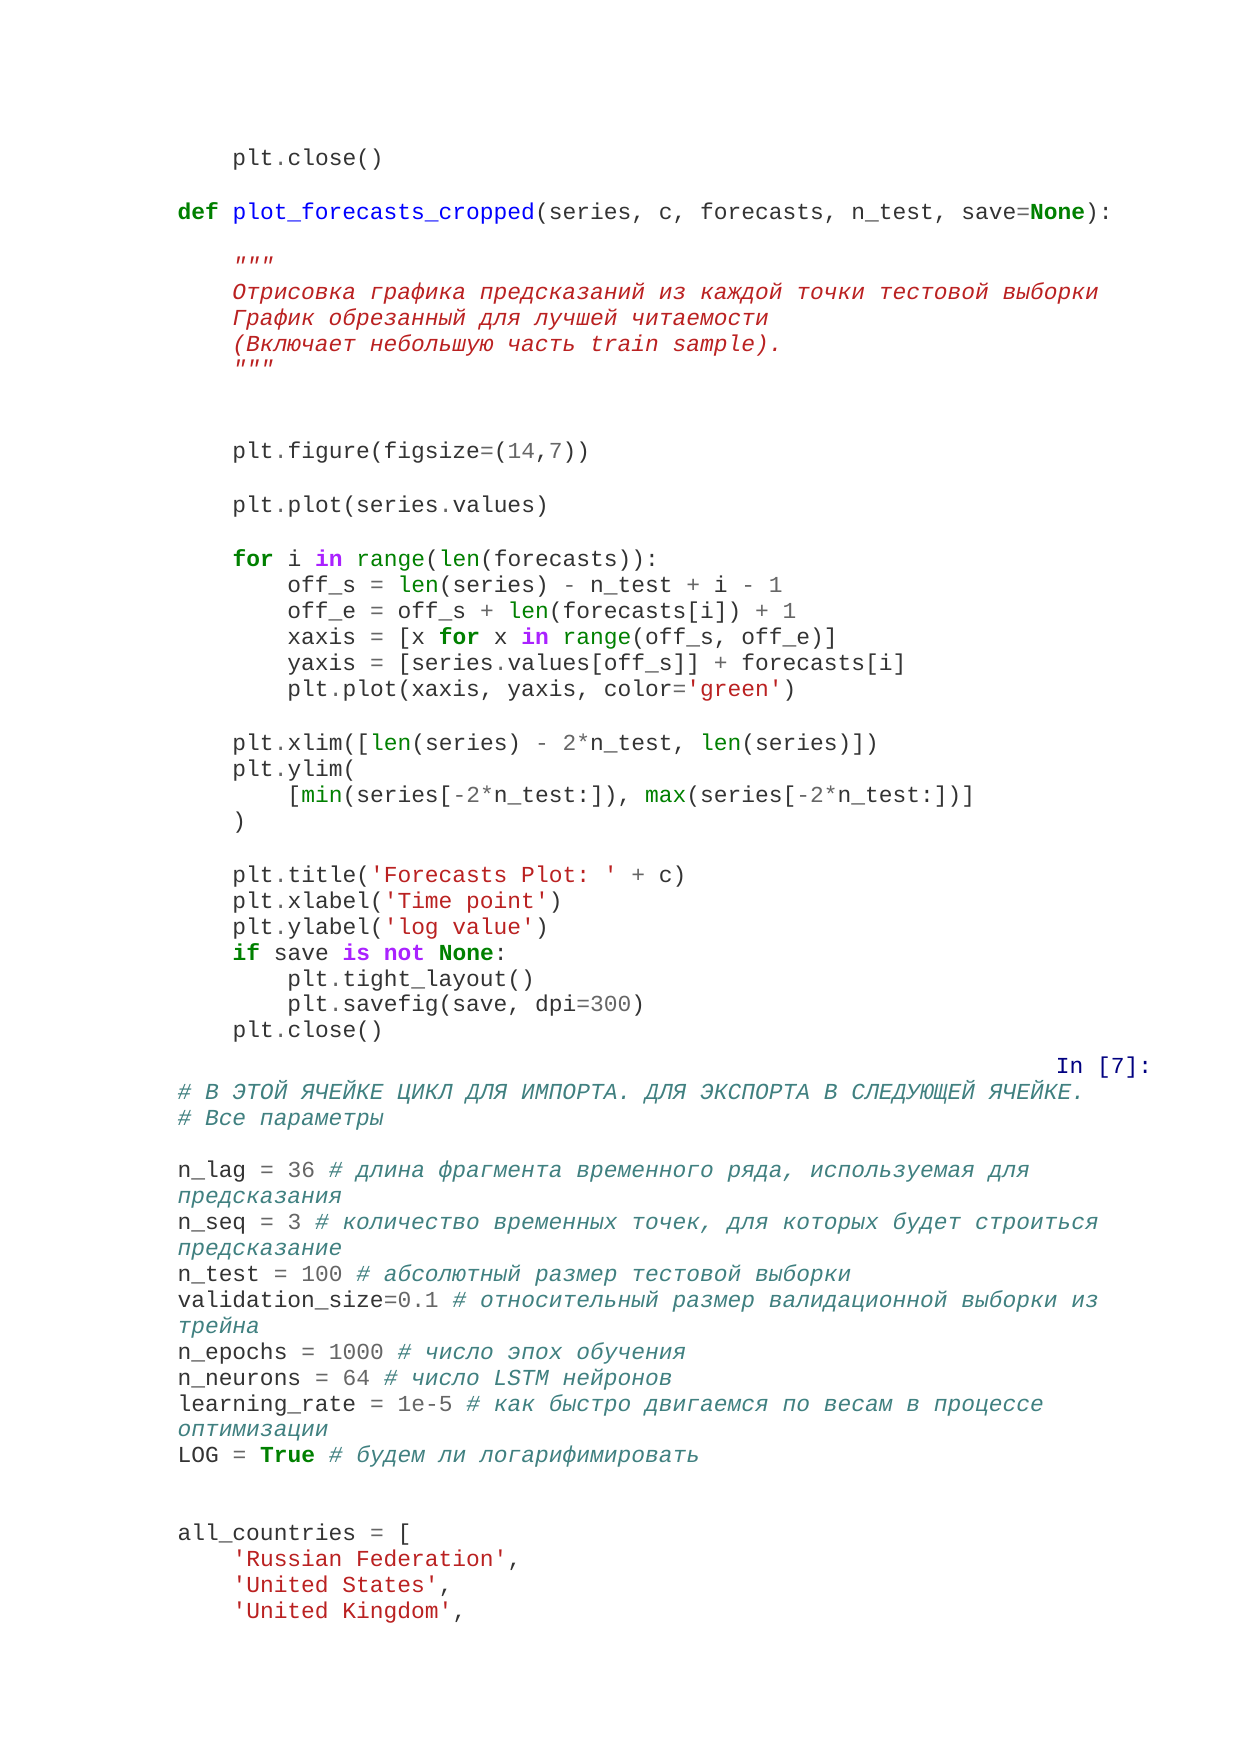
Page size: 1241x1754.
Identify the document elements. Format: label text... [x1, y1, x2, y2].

text # Все параметры [177, 1107, 1152, 1132]
text # В ЭТОЙ ЯЧЕЙКЕ ЦИКЛ ДЛЯ ИМПОРТА. ДЛЯ ЭКСПОРТА В СЛЕДУЮЩЕЙ ЯЧЕЙКЕ. [177, 1081, 1152, 1107]
text all_countries = [ [177, 1522, 1152, 1547]
text n_lag = 36 # длина фрагмента временного ряда, используемая для предсказания [177, 1158, 1152, 1210]
text plt.xlabel('Time point') [177, 889, 1152, 915]
text validation_size=0.1 # относительный размер валидационной выборки из трейна [177, 1288, 1152, 1340]
text plt.plot(xaxis, yaxis, color='green') [177, 677, 1152, 703]
text plt.close() [177, 1019, 1152, 1045]
text off_e = off_s + len(forecasts[i]) + 1 [177, 599, 1152, 626]
text plt.ylim( [177, 757, 1152, 783]
text plt.tight_layout() [177, 967, 1152, 993]
text plt.savefig(save, dpi=300) [177, 993, 1152, 1019]
text n_neurons = 64 # число LSTM нейронов [177, 1366, 1152, 1392]
text n_seq = 3 # количество временных точек, для которых будет строиться предсказание [177, 1210, 1152, 1262]
text plt.title('Forecasts Plot: ' + c) [177, 863, 1152, 889]
text yaxis = [series.values[off_s]] + forecasts[i] [177, 651, 1152, 677]
text Отрисовка графика предсказаний из каждой точки тестовой выборки [177, 280, 1152, 306]
text (Включает небольшую часть train sample). [177, 332, 1152, 358]
text plt.ylabel('log value') [177, 915, 1152, 941]
text for i in range(len(forecasts)): [177, 548, 1152, 574]
text График обрезанный для лучшей читаемости [177, 306, 1152, 332]
text [min(series[-2*n_test:]), max(series[-2*n_test:])] [177, 783, 1152, 809]
text n_test = 100 # абсолютный размер тестовой выборки [177, 1262, 1152, 1288]
text def plot_forecasts_cropped(series, c, forecasts, n_test, save=None): [177, 200, 1152, 226]
text plt.plot(series.values) [177, 494, 1152, 520]
text off_s = len(series) - n_test + i - 1 [177, 574, 1152, 599]
text n_epochs = 1000 # число эпох обучения [177, 1340, 1152, 1366]
text plt.figure(figsize=(14,7)) [177, 440, 1152, 466]
text plt.close() [177, 146, 1152, 172]
text """ [177, 358, 1152, 384]
text """ [177, 254, 1152, 280]
text plt.xlim([len(series) - 2*n_test, len(series)]) [177, 731, 1152, 757]
text LOG = True # будем ли логарифимировать [177, 1444, 1152, 1470]
text xaxis = [x for x in range(off_s, off_e)] [177, 626, 1152, 651]
text 'United States', [177, 1573, 1152, 1599]
text ) [177, 809, 1152, 835]
text if save is not None: [177, 941, 1152, 967]
text 'United Kingdom', [177, 1599, 1152, 1625]
text 'Russian Federation', [177, 1547, 1152, 1573]
text learning_rate = 1e-5 # как быстро двигаемся по весам в процессе оптимизации [177, 1392, 1152, 1444]
text In [7]: [177, 1055, 1152, 1081]
